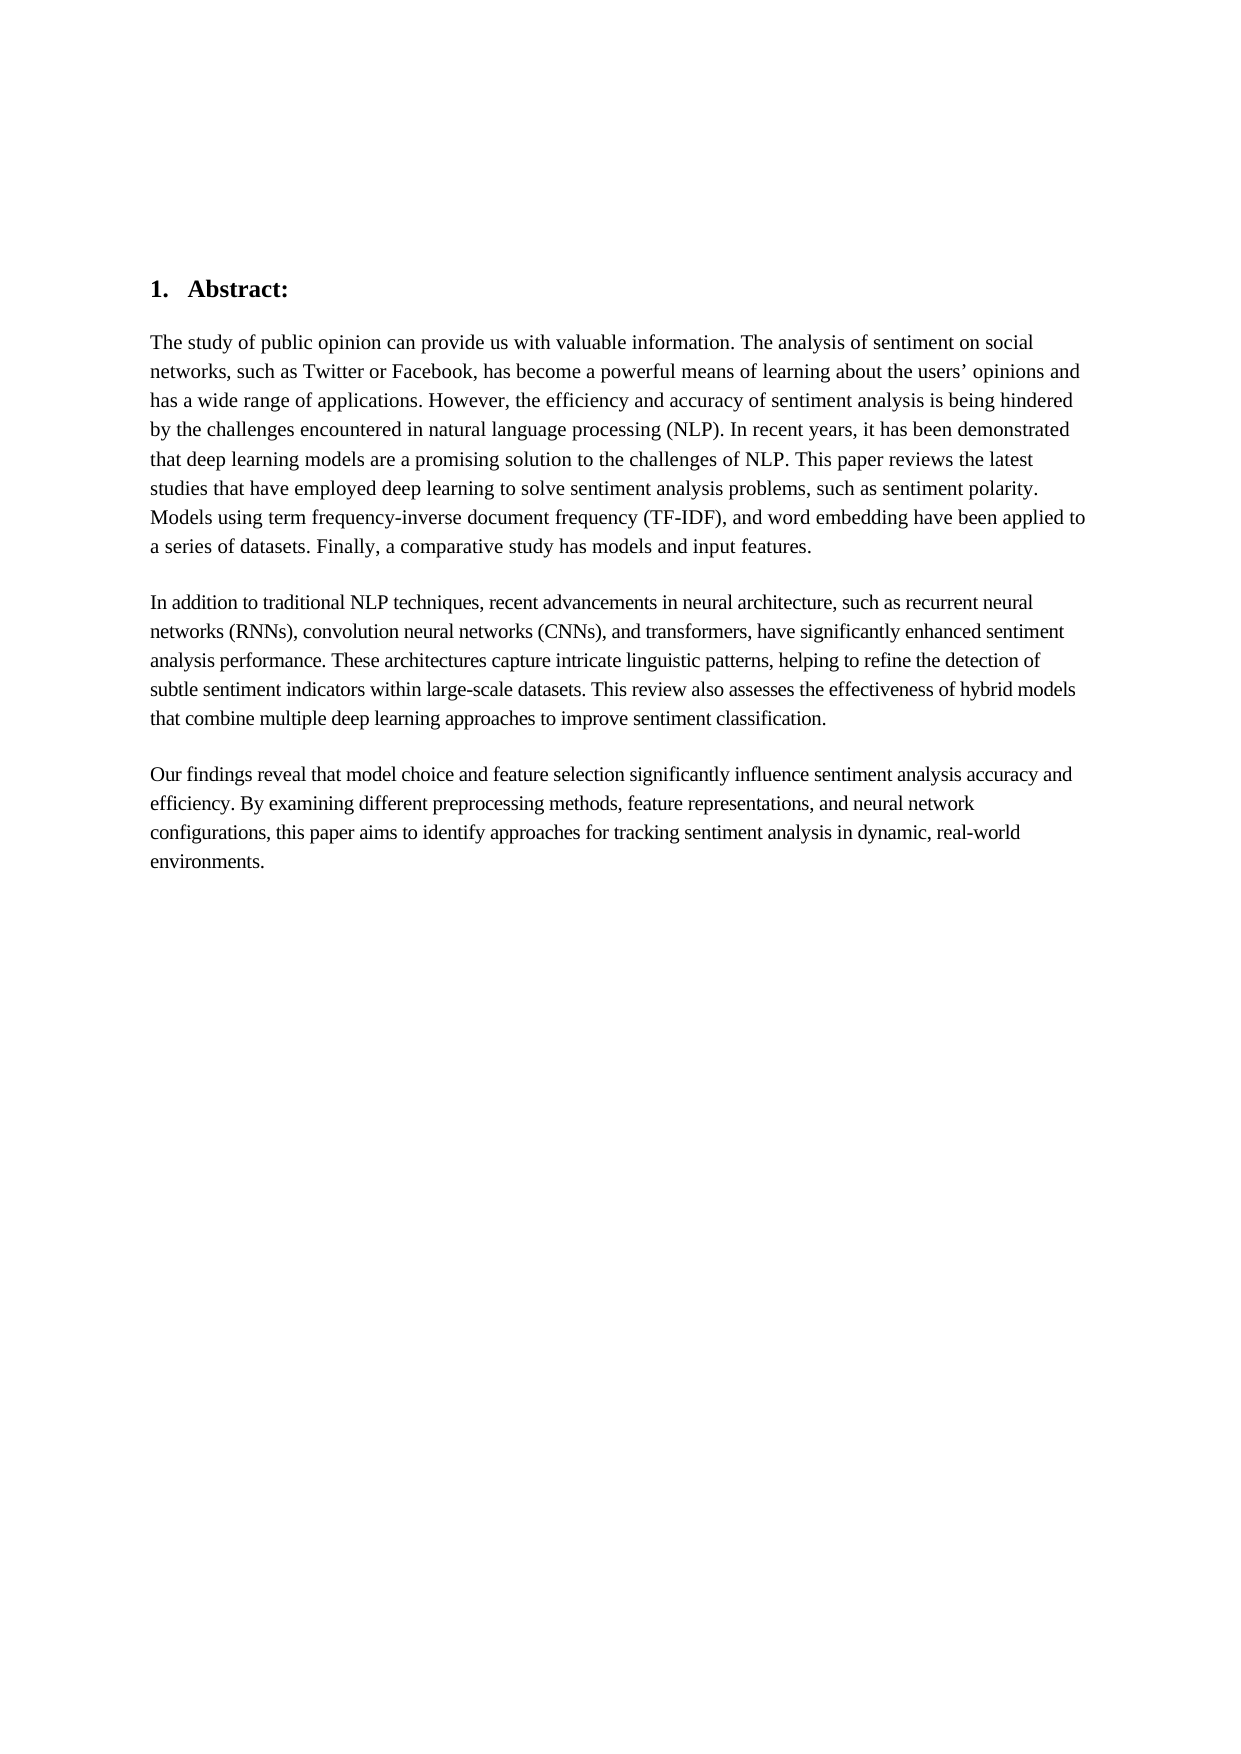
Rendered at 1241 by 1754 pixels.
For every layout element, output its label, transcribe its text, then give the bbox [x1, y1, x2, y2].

text The study of public opinion can provide us with valuable information. The analysis of sentiment on social networks, such as Twitter or Facebook, has become a powerful means of learning about the users’ opinions and has a wide range of applications. However, the efficiency and accuracy of sentiment analysis is being hindered by the challenges encountered in natural language processing (NLP). In recent years, it has been demonstrated that deep learning models are a promising solution to the challenges of NLP. This paper reviews the latest studies that have employed deep learning to solve sentiment analysis problems, such as sentiment polarity. Models using term frequency-inverse document frequency (TF-IDF), and word embedding have been applied to a series of datasets. Finally, a comparative study has models and input features. [150, 330, 1088, 558]
text Our findings reveal that model choice and feature selection significantly influence sentiment analysis accuracy and efficiency. By examining different preprocessing methods, feature representations, and neural network configurations, this paper aims to identify approaches for tracking sentiment analysis in dynamic, real-world environments. [150, 762, 1088, 873]
text In addition to traditional NLP techniques, recent advancements in neural architecture, such as recurrent neural networks (RNNs), convolution neural networks (CNNs), and transformers, have significantly enhanced sentiment analysis performance. These architectures capture intricate linguistic patterns, helping to refine the detection of subtle sentiment indicators within large-scale datasets. This review also assesses the effectiveness of hybrid models that combine multiple deep learning approaches to improve sentiment classification. [150, 590, 1088, 730]
subtitle Abstract: [150, 274, 1211, 303]
